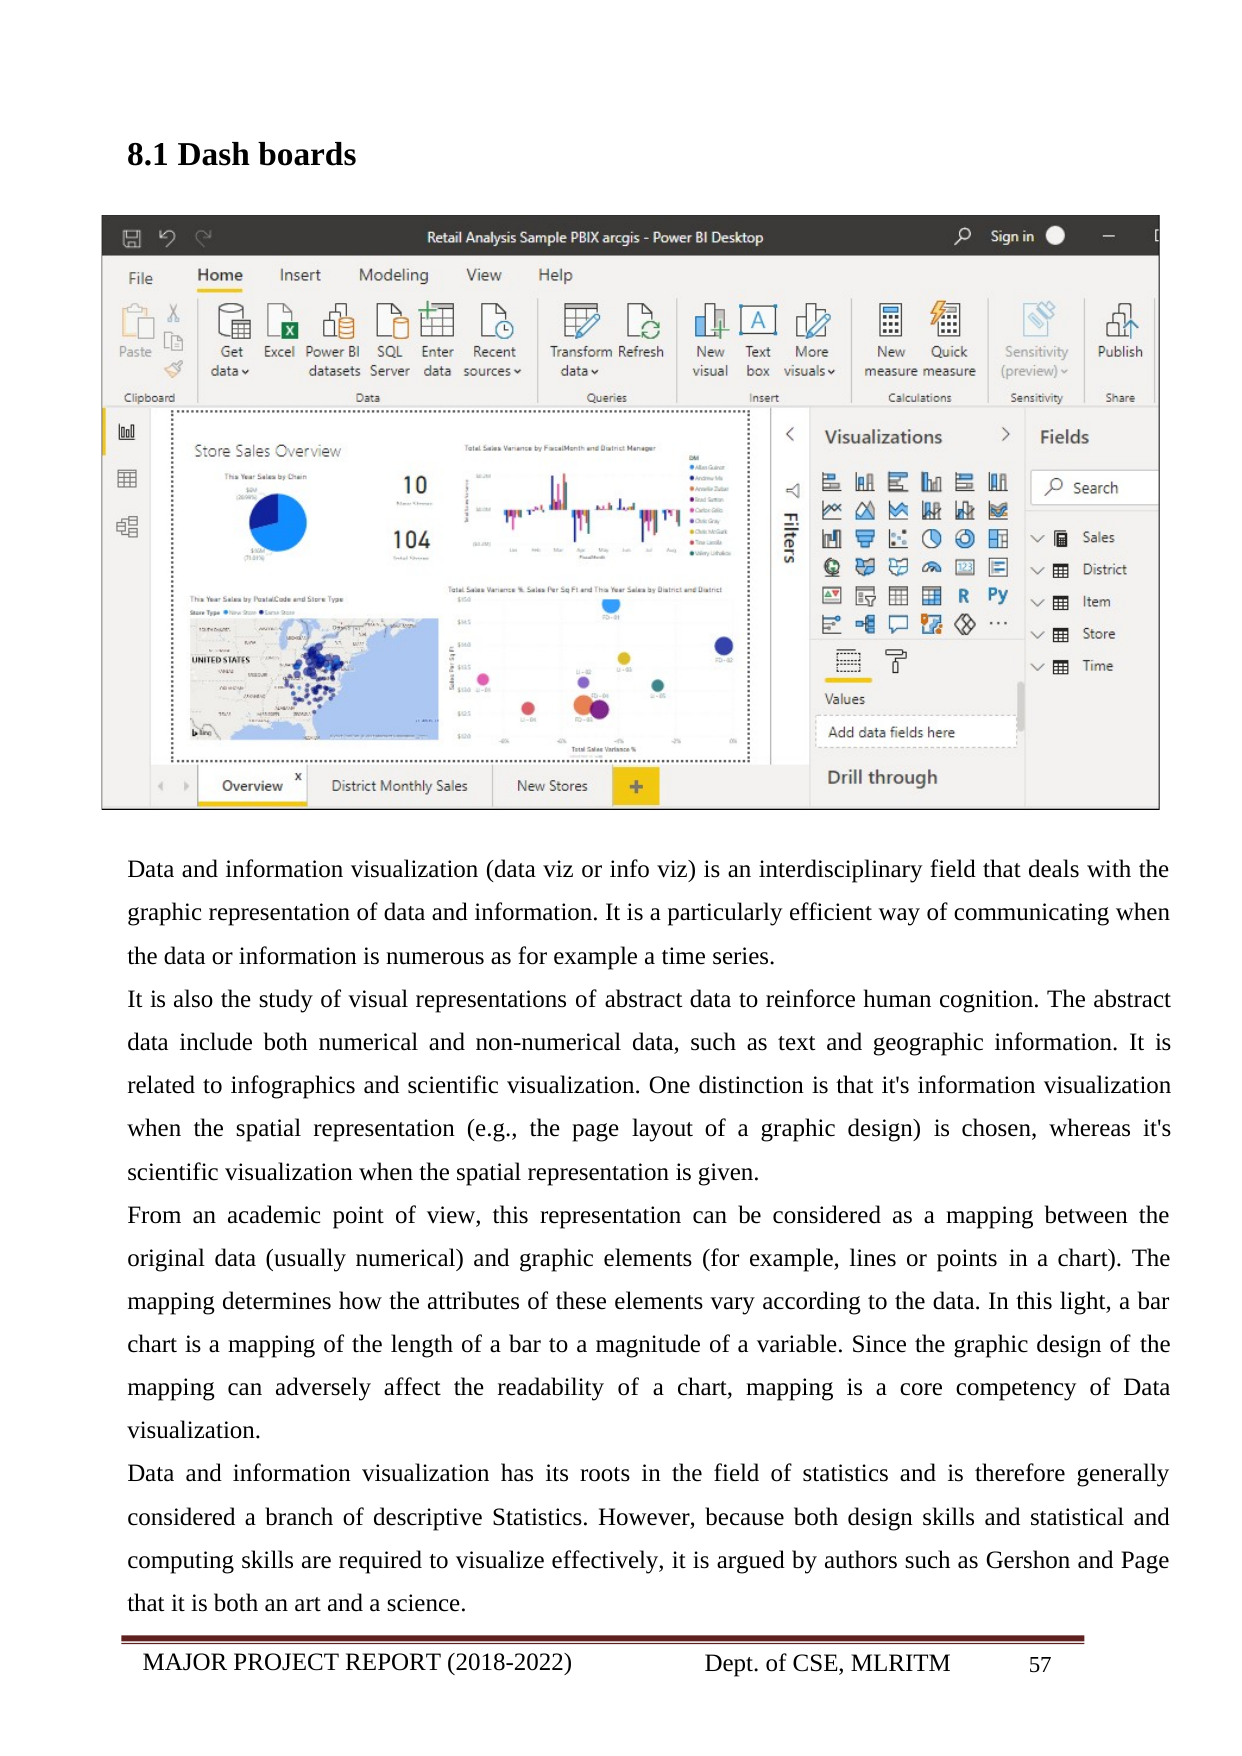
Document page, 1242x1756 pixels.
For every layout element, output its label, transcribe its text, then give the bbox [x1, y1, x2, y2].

text Data and information visualization (data viz or info viz) is an interdisciplinary field that deals with the graphic representation of data and information. It is a particularly efficient way of communicating when the data or information is numerous as for example a time series. [127, 854, 1172, 969]
subtitle Dash boards [127, 134, 1196, 172]
text From an academic point of view, this representation can be considered as a mapping between the original data (usually numerical) and graphic elements (for example, lines or points in a chart). The mapping determines how the attributes of these elements vary according to the data. In this light, a bar chart is a mapping of the length of a bar to a magnitude of a variable. Since the graphic design of the mapping can adversely affect the readability of a chart, mapping is a core competency of Data visualization. [127, 1200, 1171, 1444]
text Data and information visualization has its roots in the field of statistics and is therefore generally considered a branch of descriptive Statistics. However, because both design skills and statistical and computing skills are required to visualize effectively, it is argued by authors such as Gershon and Page that it is both an art and a science. [127, 1458, 1171, 1617]
text It is also the study of visual representations of abstract data to reinforce human cognition. The abstract data include both numerical and non-numerical data, such as text and geographic information. It is related to infographics and scientific visualization. One distinction is that it's information visualization when the spatial representation (e.g., the page layout of a graphic design) is chosen, whereas it's scientific visualization when the spatial representation is given. [127, 984, 1171, 1185]
picture [101, 215, 1160, 810]
